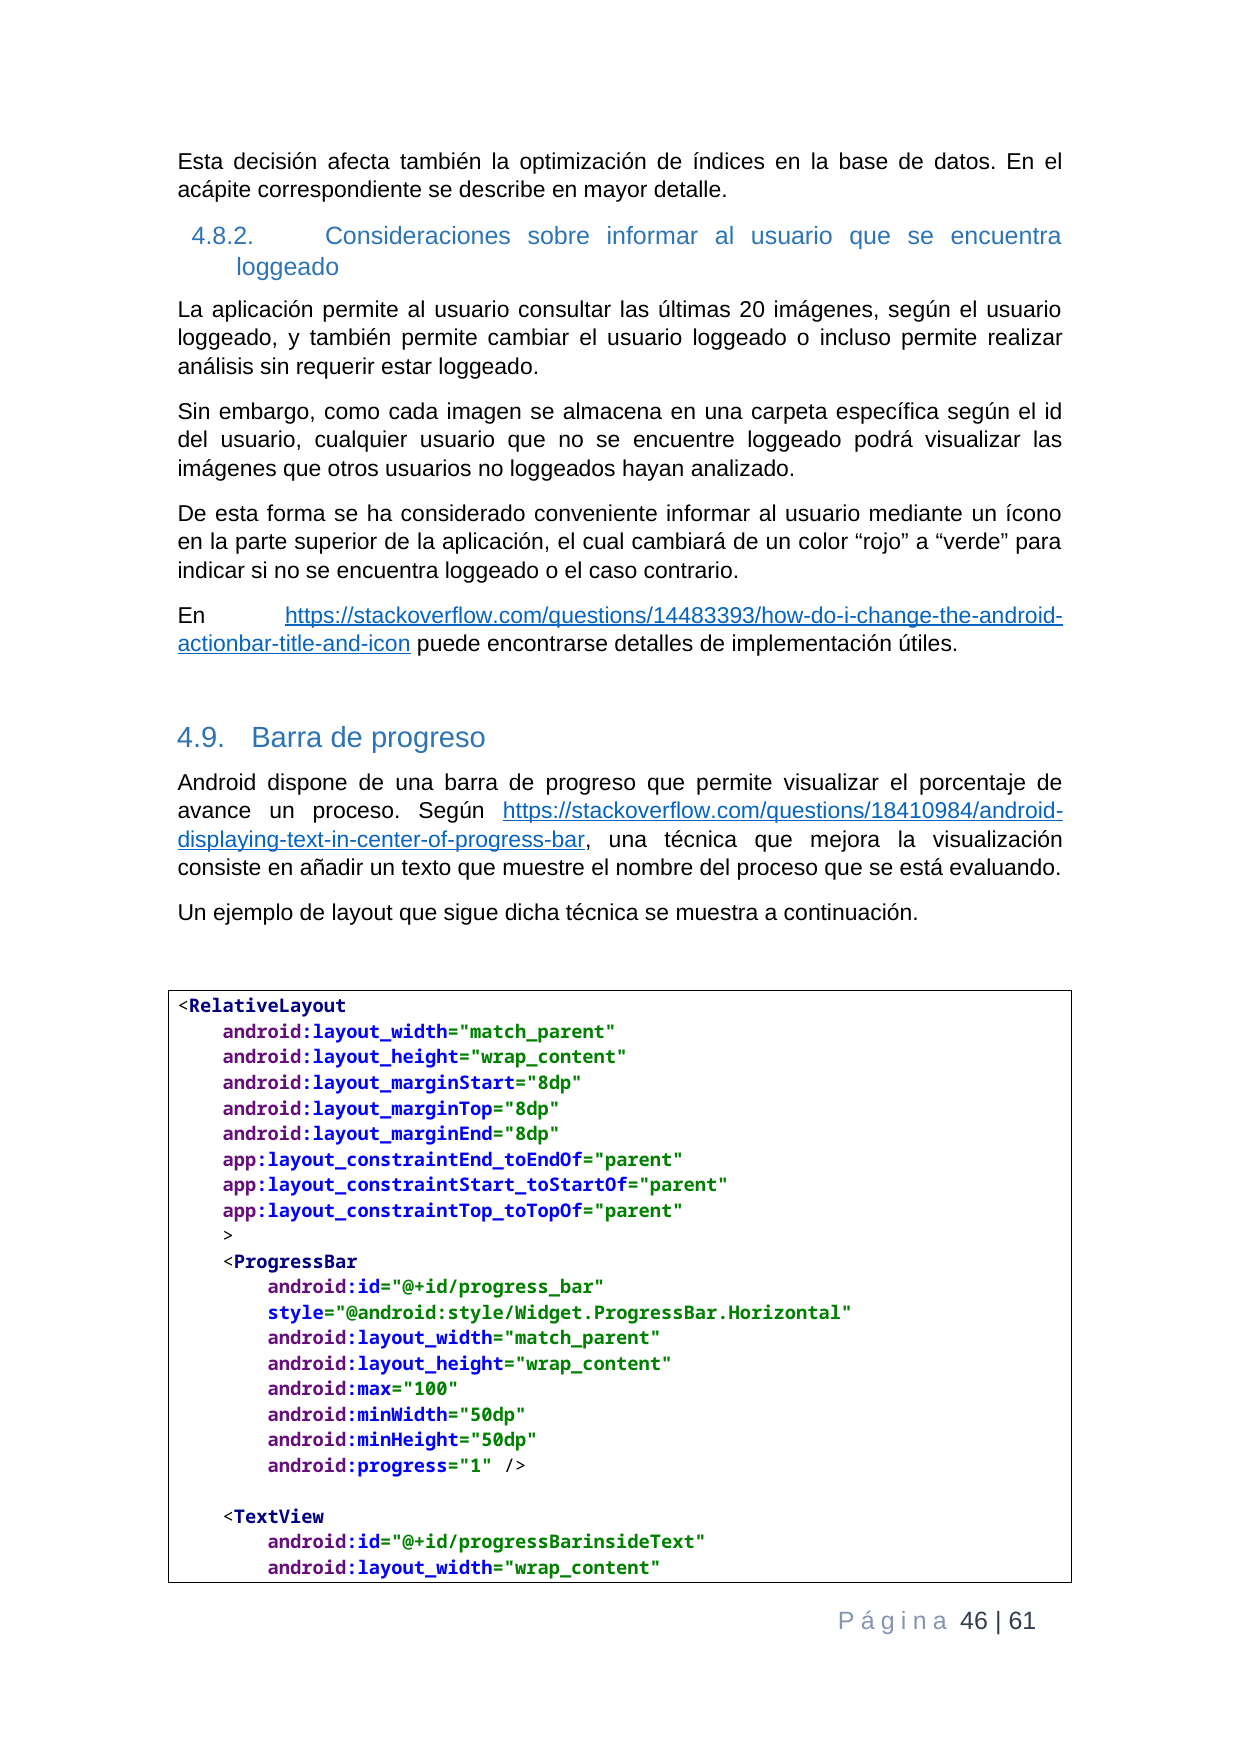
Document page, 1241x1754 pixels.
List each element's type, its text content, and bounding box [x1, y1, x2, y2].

text Esta decisión afecta también la optimización de índices en la base de datos. En el acápite correspondiente se describe en mayor detalle. [177, 148, 1063, 202]
text Android dispone de una barra de progreso que permite visualizar el porcentaje de avance un proceso. Según https://stackoverflow.com/questions/18410984/android-displaying-text-in-center-of-progress-bar, una técnica que mejora la visualización consiste en añadir un texto que muestre el nombre del proceso que se está evaluando. [177, 769, 1063, 881]
subtitle Consideraciones sobre informar al usuario que se encuentra loggeado [191, 221, 1063, 281]
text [169, 991, 1071, 1582]
text Un ejemplo de layout que sigue dicha técnica se muestra a continuación. [177, 899, 1063, 926]
text En https://stackoverflow.com/questions/14483393/how-do-i-change-the-android-actionbar-title-and-icon puede encontrarse detalles de implementación útiles. [177, 602, 1063, 656]
text De esta forma se ha considerado conveniente informar al usuario mediante un ícono en la parte superior de la aplicación, el cual cambiará de un color “rojo” a “verde” para indicar si no se encuentra loggeado o el caso contrario. [177, 500, 1063, 583]
subtitle Barra de progreso [177, 720, 1063, 754]
text La aplicación permite al usuario consultar las últimas 20 imágenes, según el usuario loggeado, y también permite cambiar el usuario loggeado o incluso permite realizar análisis sin requerir estar loggeado. [177, 296, 1063, 379]
text Sin embargo, como cada imagen se almacena en una carpeta específica según el id del usuario, cualquier usuario que no se encuentre loggeado podrá visualizar las imágenes que otros usuarios no loggeados hayan analizado. [177, 398, 1063, 481]
